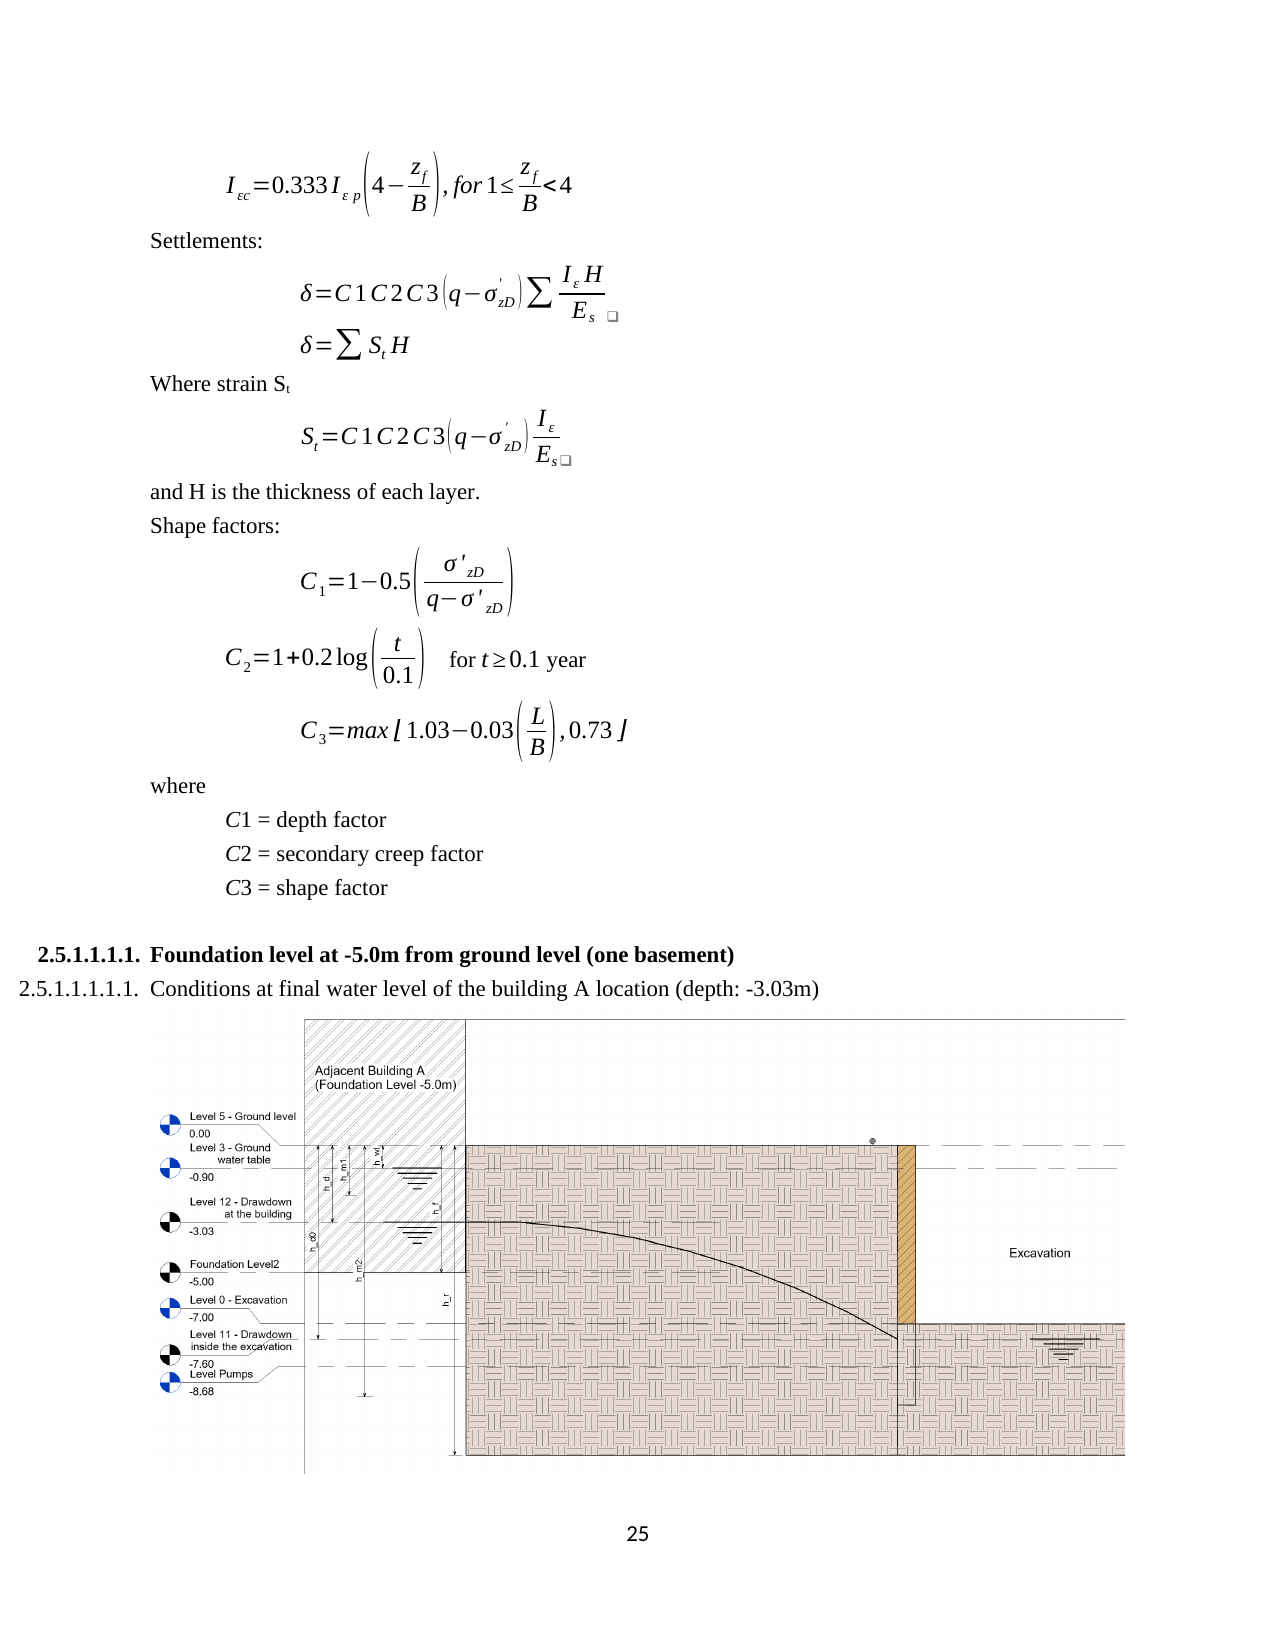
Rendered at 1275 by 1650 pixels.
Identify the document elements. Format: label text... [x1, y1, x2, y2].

text C1 = depth factor [150, 806, 1125, 832]
subtitle Foundation level at -5.0m from ground level (one basement) [37, 941, 1125, 968]
text and H is the thickness of each layer. [150, 478, 1125, 504]
text C2 = secondary creep factor [150, 840, 1125, 866]
text C3 = shape factor [150, 873, 1125, 900]
text Where strain St [150, 370, 1125, 397]
picture [150, 1008, 1125, 1474]
subtitle Conditions at final water level of the building A location (depth: -3.03m) [19, 975, 1125, 1001]
text for year [150, 627, 1125, 692]
text Settlements: [150, 227, 1125, 253]
text where [150, 772, 1125, 798]
text Shape factors: [150, 512, 1125, 538]
